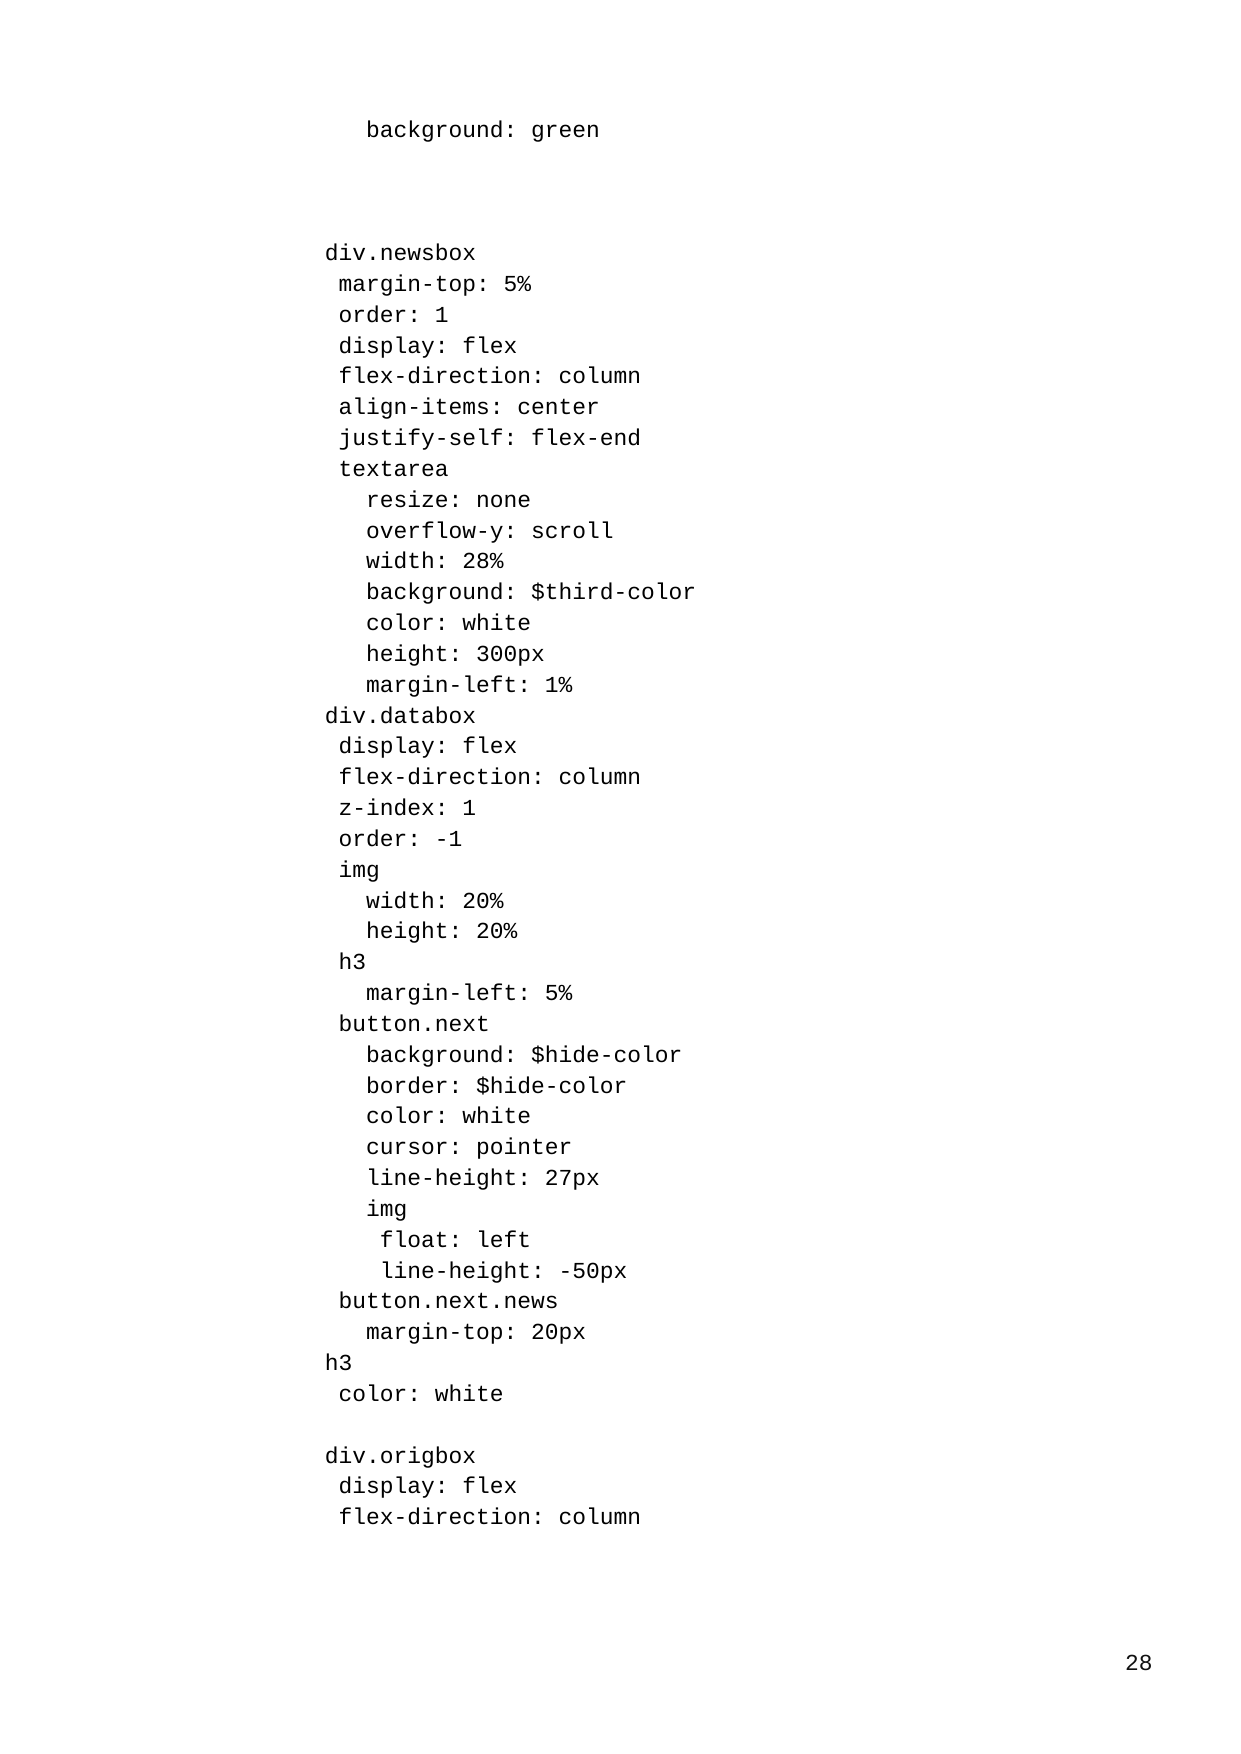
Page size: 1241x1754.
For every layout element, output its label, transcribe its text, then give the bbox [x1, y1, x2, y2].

text float: left [251, 1228, 1152, 1254]
text h3 [251, 951, 1152, 977]
text line-height: -50px [251, 1259, 1152, 1285]
text width: 20% [251, 889, 1152, 915]
text color: white [251, 612, 1152, 637]
text display: flex [251, 1475, 1152, 1501]
text h3 [251, 1352, 1152, 1377]
text background: green [251, 118, 1152, 144]
text z-index: 1 [251, 797, 1152, 822]
text flex-direction: column [251, 766, 1152, 792]
text height: 20% [251, 920, 1152, 946]
text justify-self: flex-end [251, 427, 1152, 452]
text line-height: 27px [251, 1167, 1152, 1192]
text flex-direction: column [251, 365, 1152, 391]
text height: 300px [251, 642, 1152, 668]
text margin-top: 20px [251, 1321, 1152, 1347]
text div.origbox [251, 1444, 1152, 1470]
text img [251, 858, 1152, 884]
text background: $third-color [251, 581, 1152, 607]
text display: flex [251, 334, 1152, 360]
text div.newsbox [251, 242, 1152, 267]
text div.databox [251, 704, 1152, 730]
text color: white [251, 1382, 1152, 1408]
text order: -1 [251, 827, 1152, 853]
text margin-top: 5% [251, 272, 1152, 298]
text width: 28% [251, 550, 1152, 576]
text color: white [251, 1105, 1152, 1131]
text cursor: pointer [251, 1136, 1152, 1162]
text resize: none [251, 488, 1152, 514]
text img [251, 1197, 1152, 1223]
text order: 1 [251, 303, 1152, 329]
text margin-left: 1% [251, 673, 1152, 699]
text background: $hide-color [251, 1043, 1152, 1069]
text button.next.news [251, 1290, 1152, 1316]
text align-items: center [251, 396, 1152, 422]
text button.next [251, 1012, 1152, 1038]
text textarea [251, 457, 1152, 483]
text overflow-y: scroll [251, 519, 1152, 545]
text margin-left: 5% [251, 982, 1152, 1007]
text display: flex [251, 735, 1152, 761]
text flex-direction: column [251, 1506, 1152, 1532]
text border: $hide-color [251, 1074, 1152, 1100]
